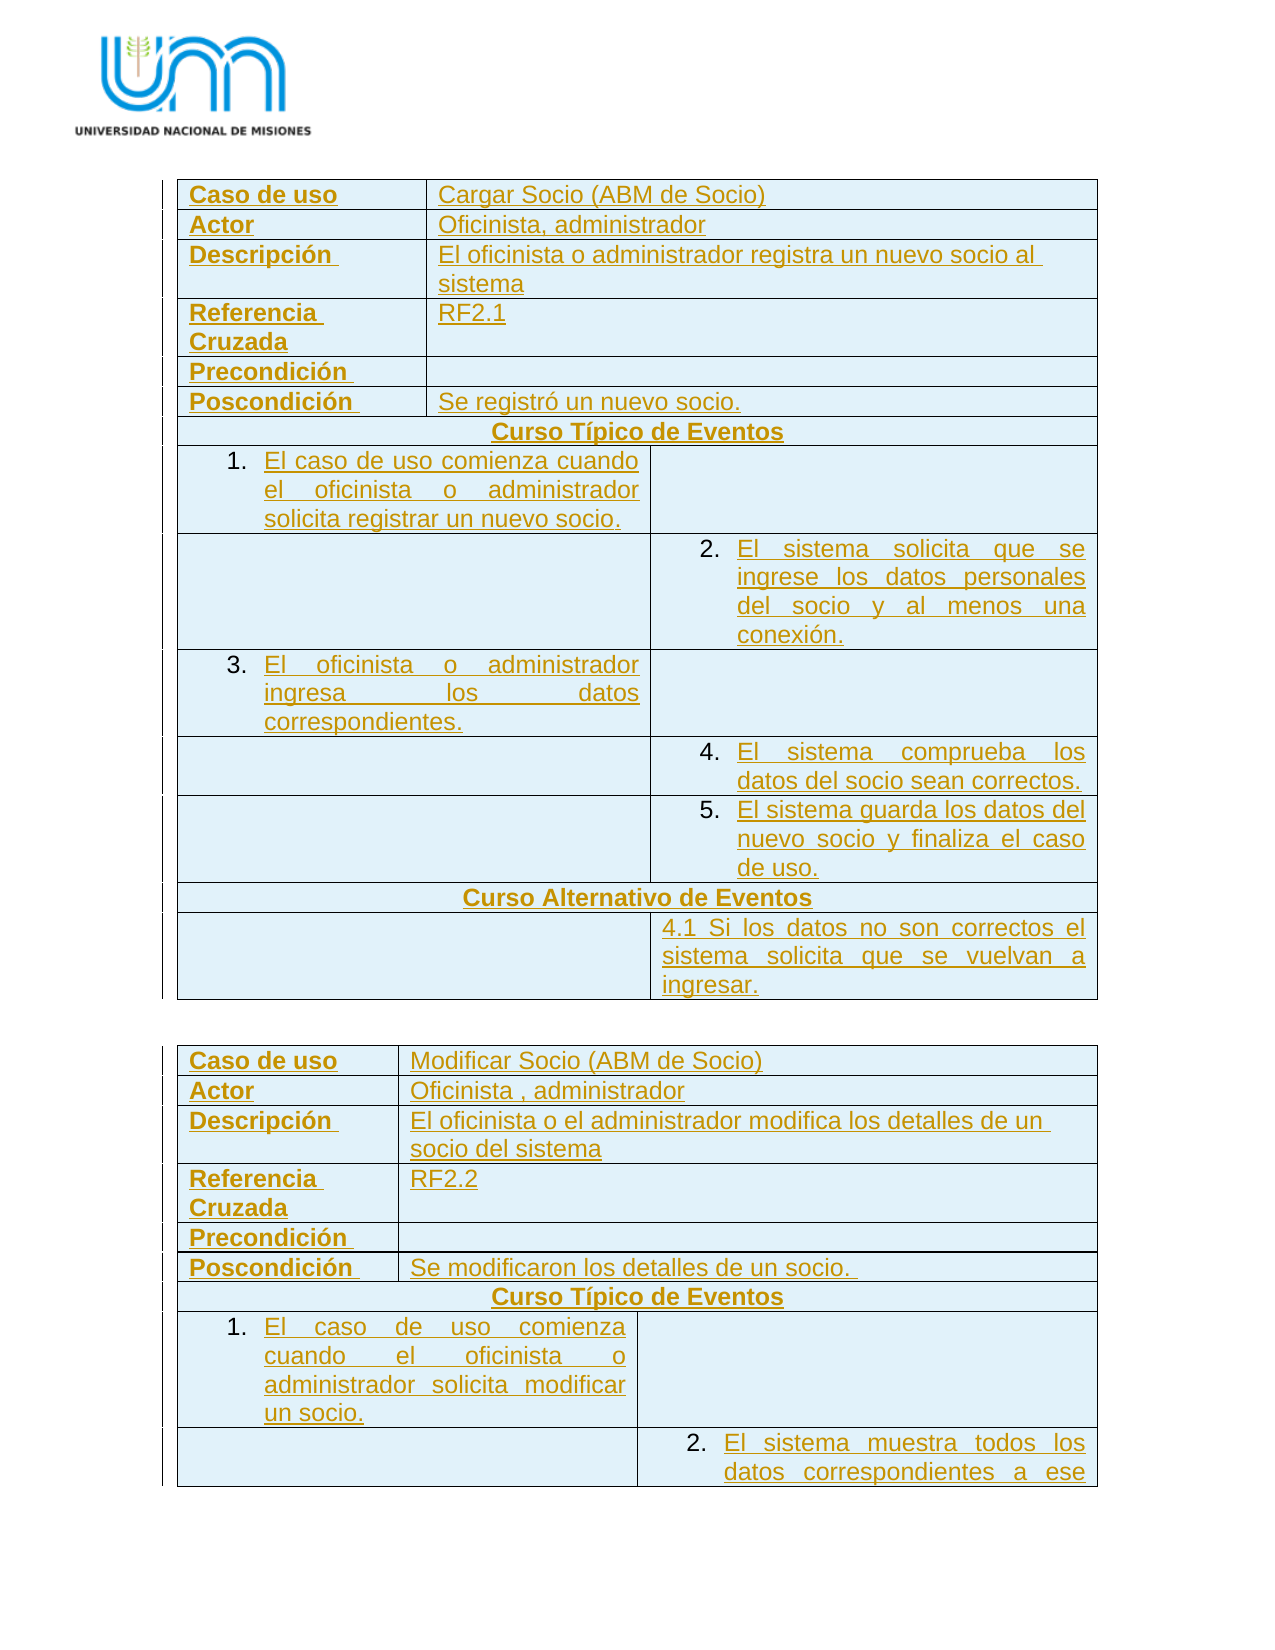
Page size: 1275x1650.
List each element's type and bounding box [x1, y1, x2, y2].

picture [65, 32, 322, 138]
